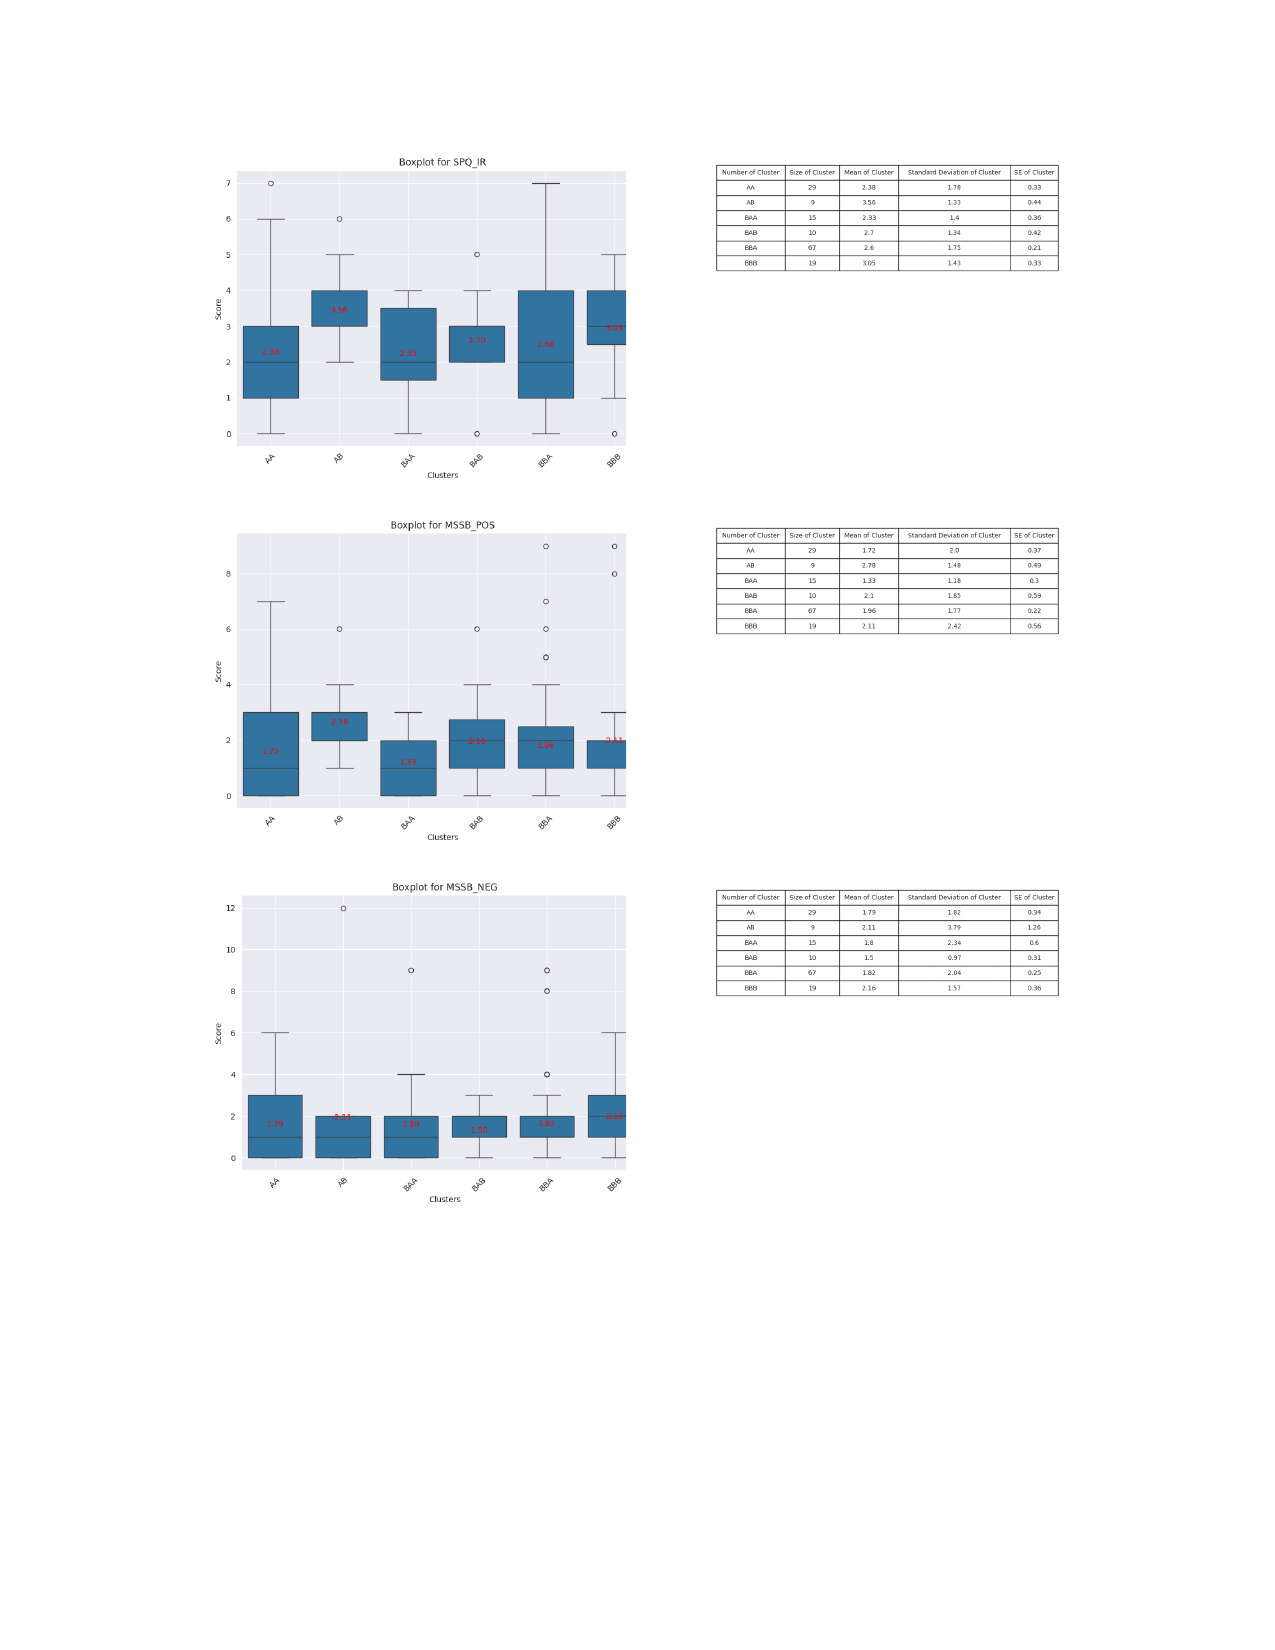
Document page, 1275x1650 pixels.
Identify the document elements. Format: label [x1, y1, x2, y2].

table_header [626, 150, 1076, 512]
table_header [626, 512, 1076, 874]
table_header [176, 874, 626, 1237]
table_header [176, 512, 626, 874]
picture [206, 512, 627, 850]
picture [656, 512, 1077, 648]
picture [656, 874, 1077, 1010]
picture [206, 874, 627, 1212]
table_header [176, 150, 626, 512]
picture [656, 150, 1077, 285]
picture [206, 150, 627, 488]
table_header [626, 874, 1076, 1237]
